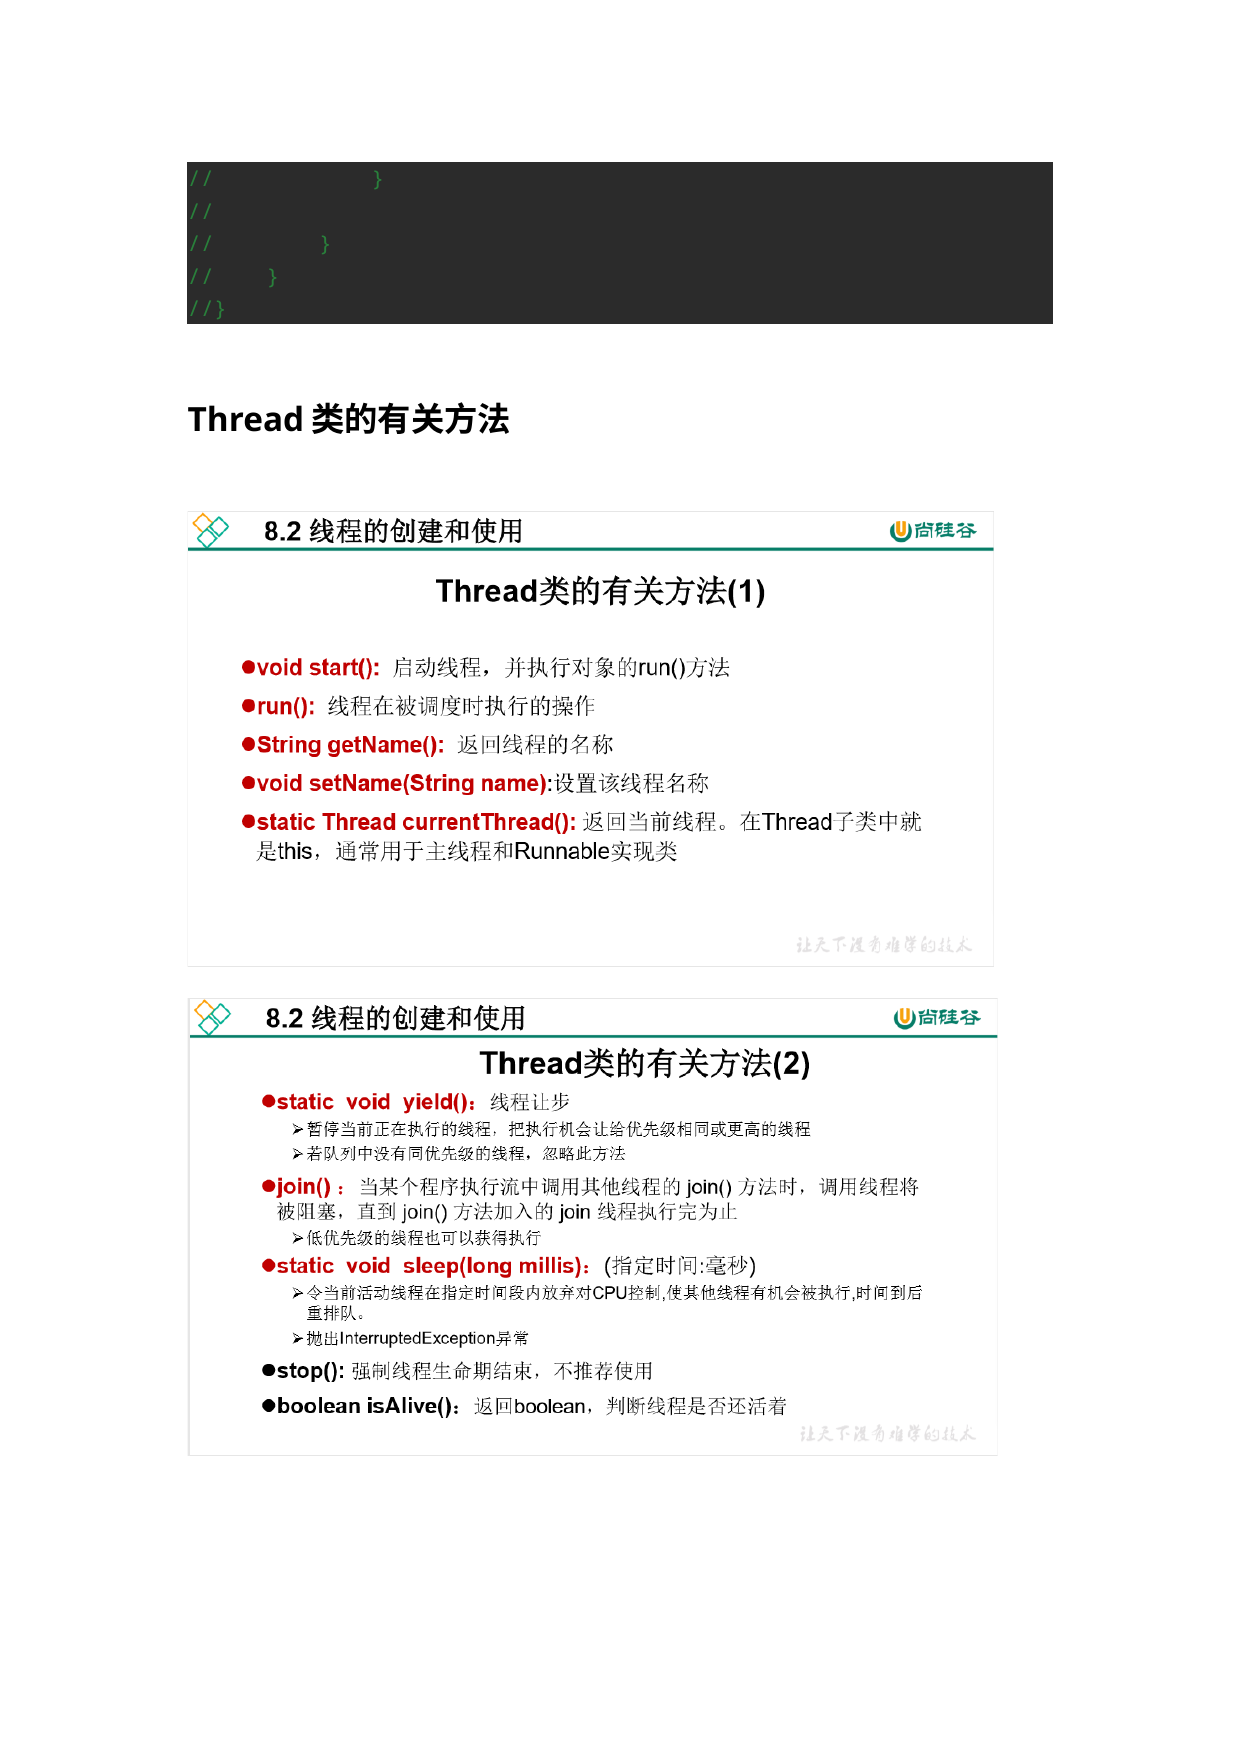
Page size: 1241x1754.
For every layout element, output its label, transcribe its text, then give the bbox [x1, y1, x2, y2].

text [187, 162, 1053, 324]
picture [187, 511, 994, 967]
picture [187, 998, 998, 1456]
subtitle Thread类的有关方法 [187, 384, 1053, 449]
